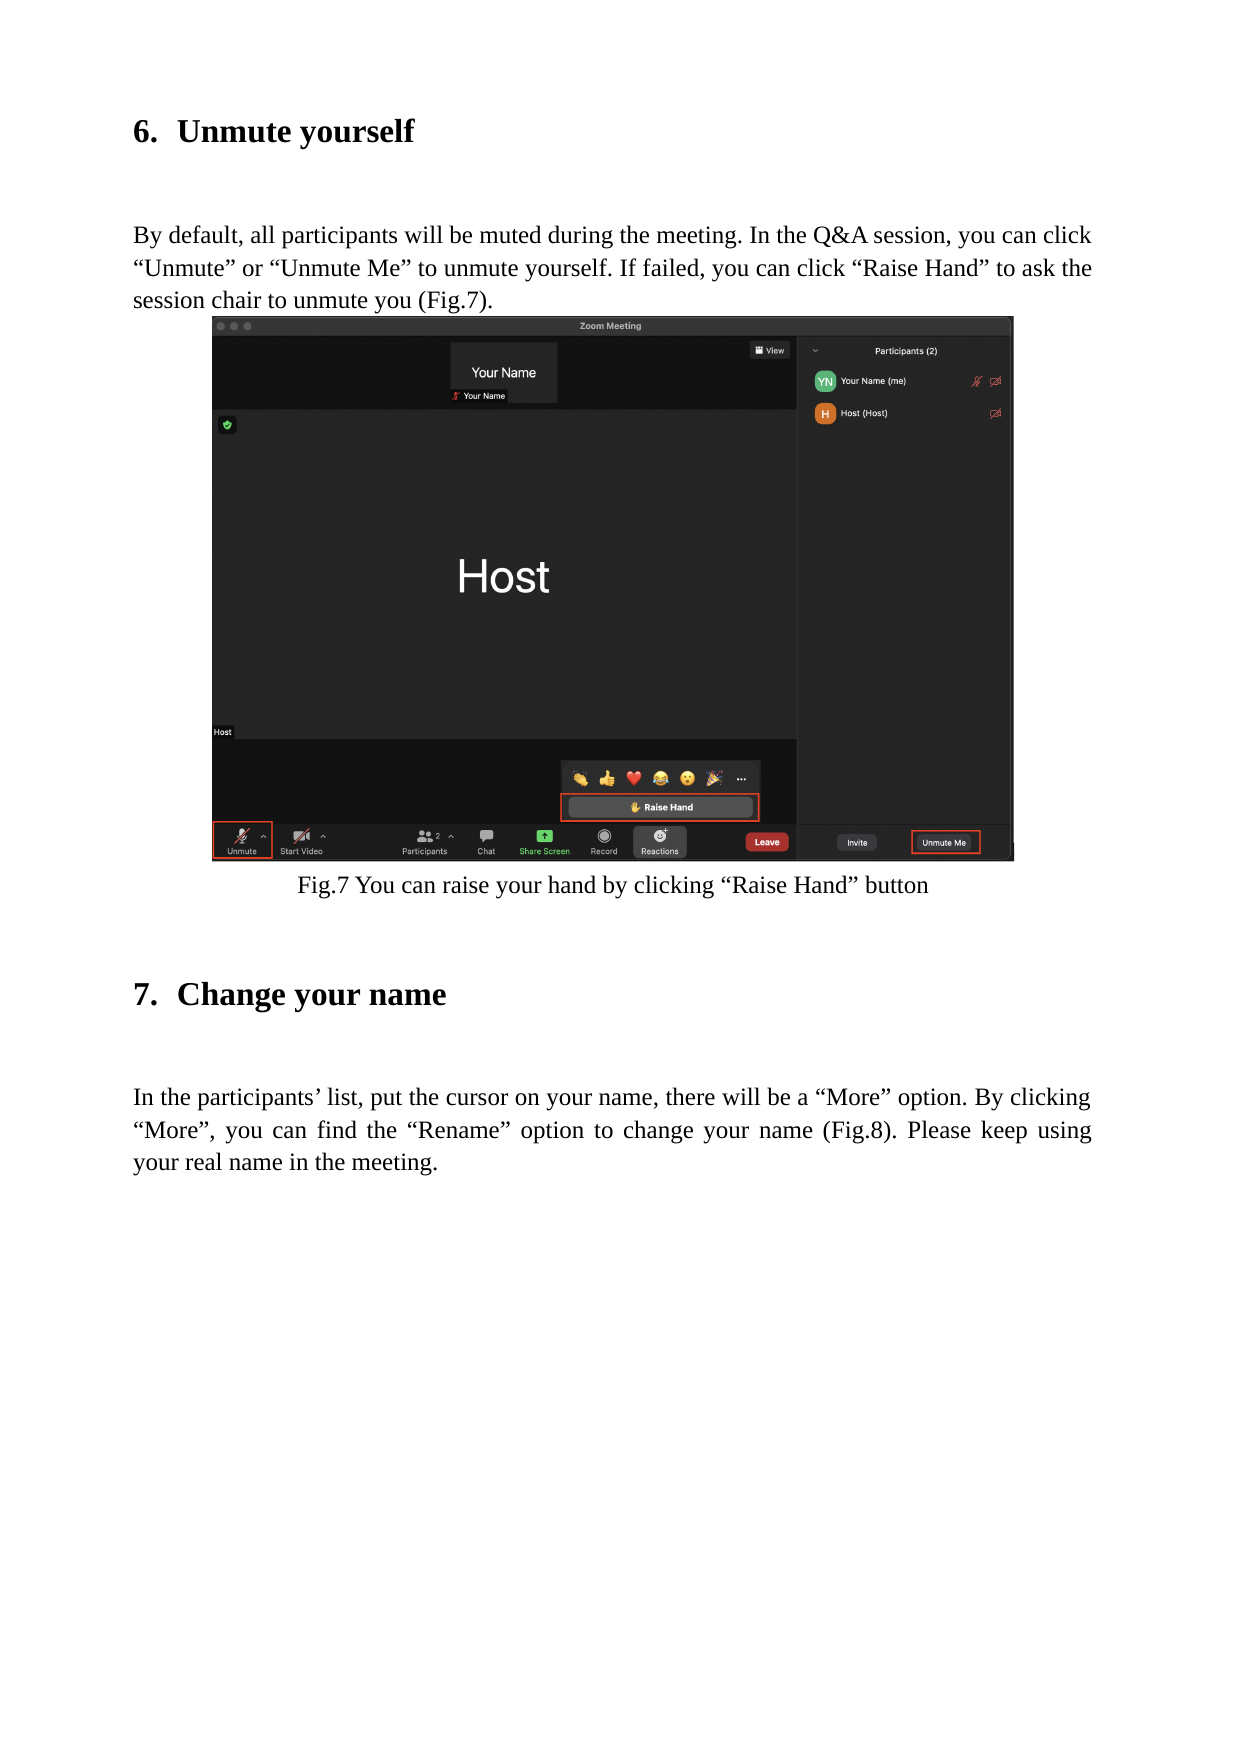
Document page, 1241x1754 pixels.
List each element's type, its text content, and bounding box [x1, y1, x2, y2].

subtitle Unmute yourself [133, 98, 1093, 163]
text In the participants’ list, put the cursor on your name, there will be a “More” option. By clicking “More”, you can find the “Rename” option to change your name (Fig.8). Please keep using your real name in the meeting. [133, 1081, 1093, 1178]
subtitle Change your name [133, 961, 1093, 1026]
text Fig.7 You can raise your hand by clicking “Raise Hand” button [133, 868, 1093, 901]
picture [211, 316, 1015, 862]
text By default, all participants will be muted during the meeting. In the Q&A session, you can click “Unmute” or “Unmute Me” to unmute yourself. If failed, you can click “Raise Hand” to ask the session chair to unmute you (Fig.7). [133, 218, 1093, 316]
